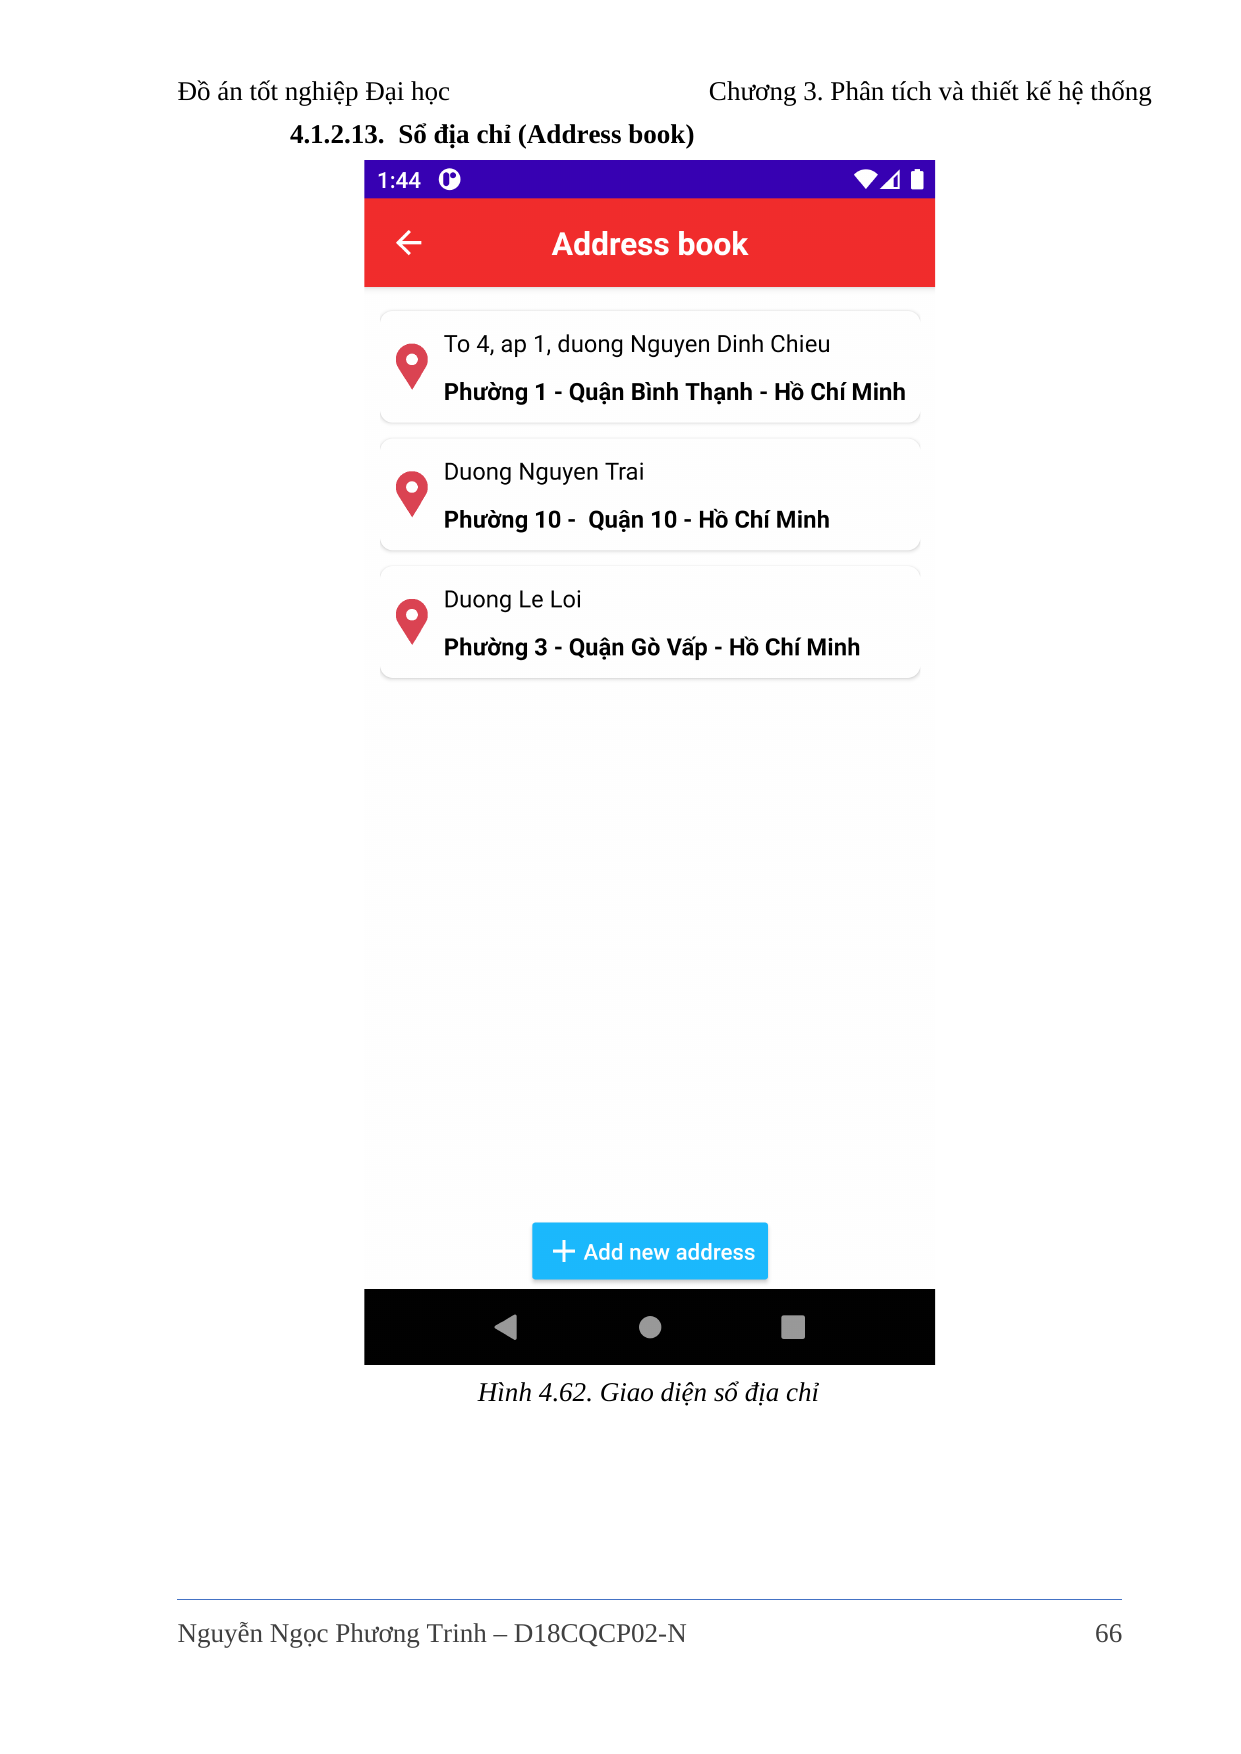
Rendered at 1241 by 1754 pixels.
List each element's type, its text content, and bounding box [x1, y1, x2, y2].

picture [364, 160, 935, 1365]
subtitle Sổ địa chỉ (Address book) [290, 118, 1122, 149]
